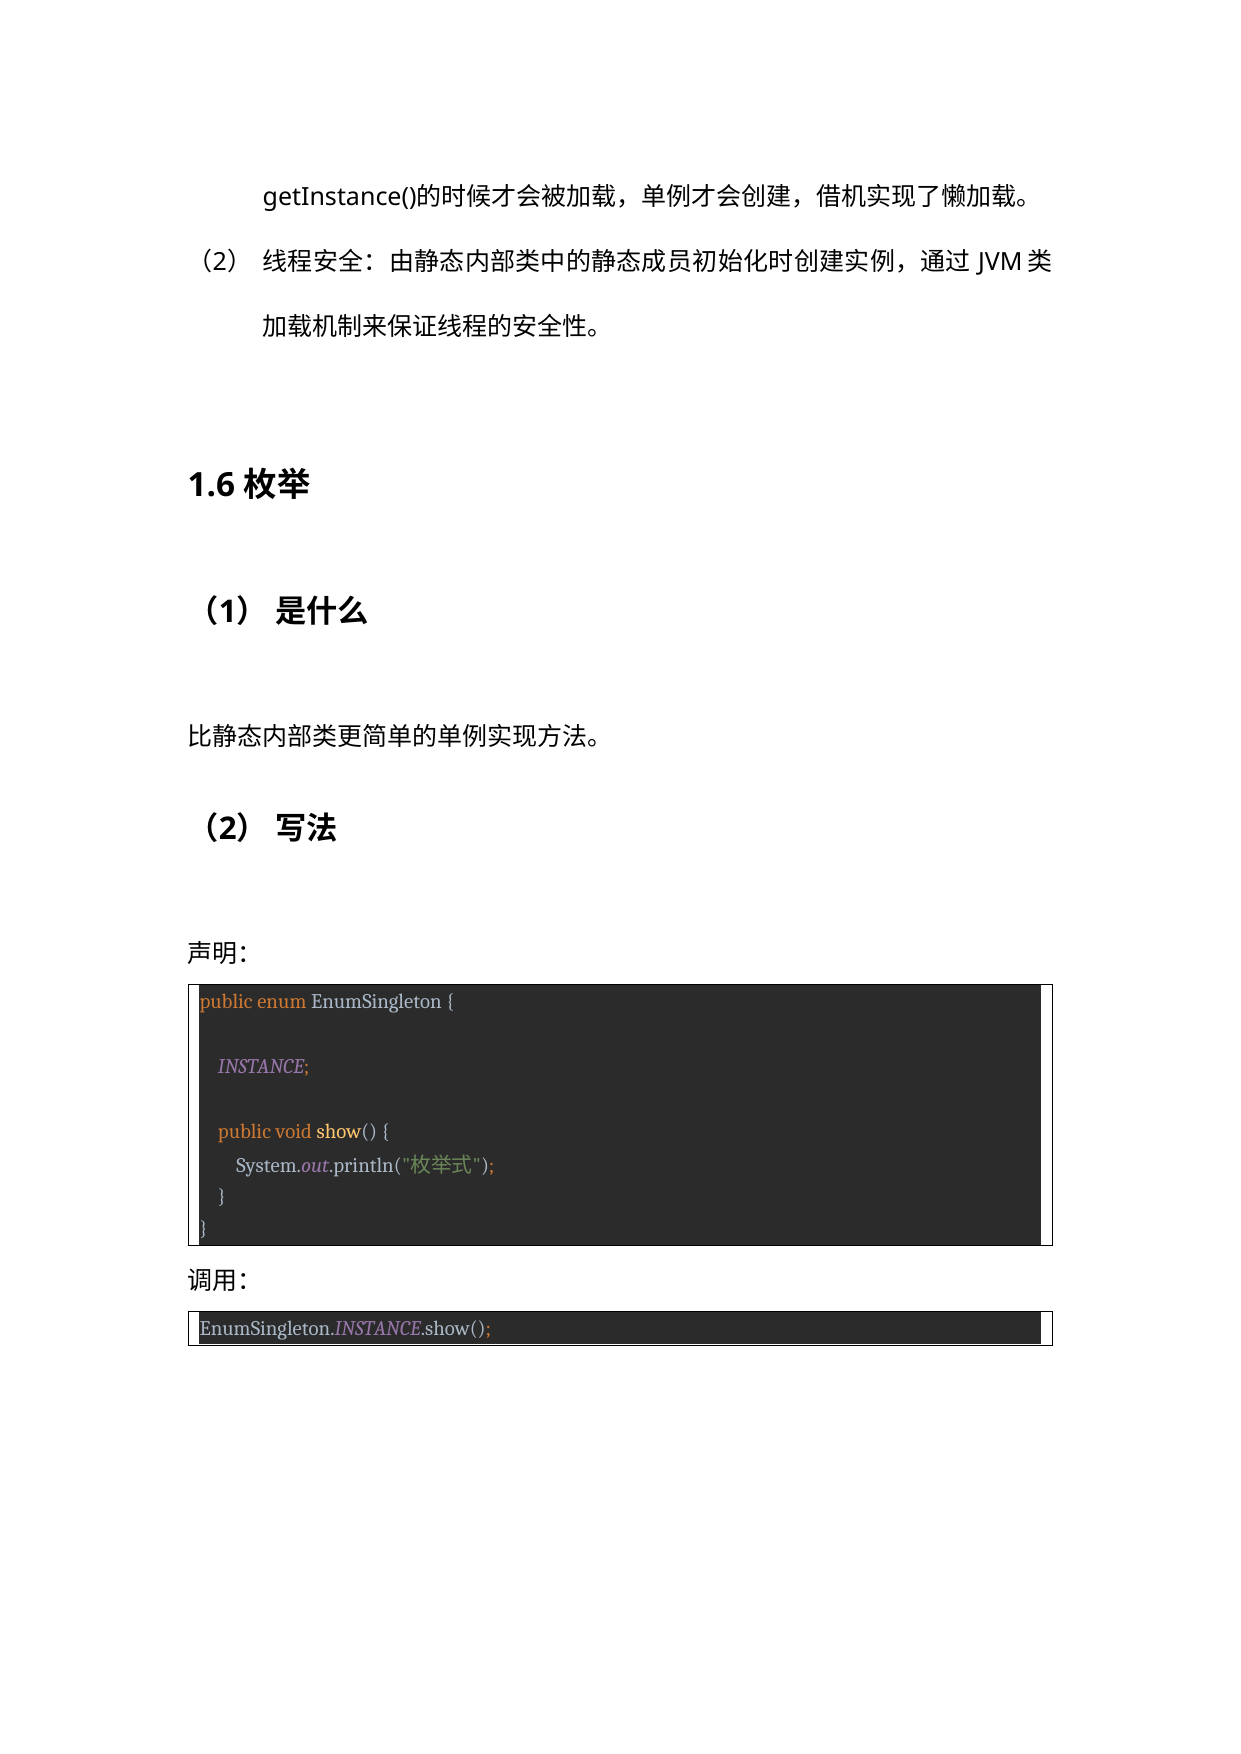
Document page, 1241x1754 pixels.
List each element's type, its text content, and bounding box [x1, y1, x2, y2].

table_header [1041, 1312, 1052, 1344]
subtitle 1.6 枚举 [187, 449, 1053, 514]
list 线程安全：由静态内部类中的静态成员初始化时创建实例，通过JVM类加载机制来保证线程的安全性。 [187, 227, 1053, 357]
text 声明： [187, 919, 1053, 984]
subtitle （1） 是什么 [187, 576, 1053, 641]
subtitle （2） 写法 [187, 794, 1053, 859]
text 调用： [187, 1246, 1053, 1311]
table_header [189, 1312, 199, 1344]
text 比静态内部类更简单的单例实现方法。 [187, 702, 1053, 767]
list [187, 162, 1053, 227]
